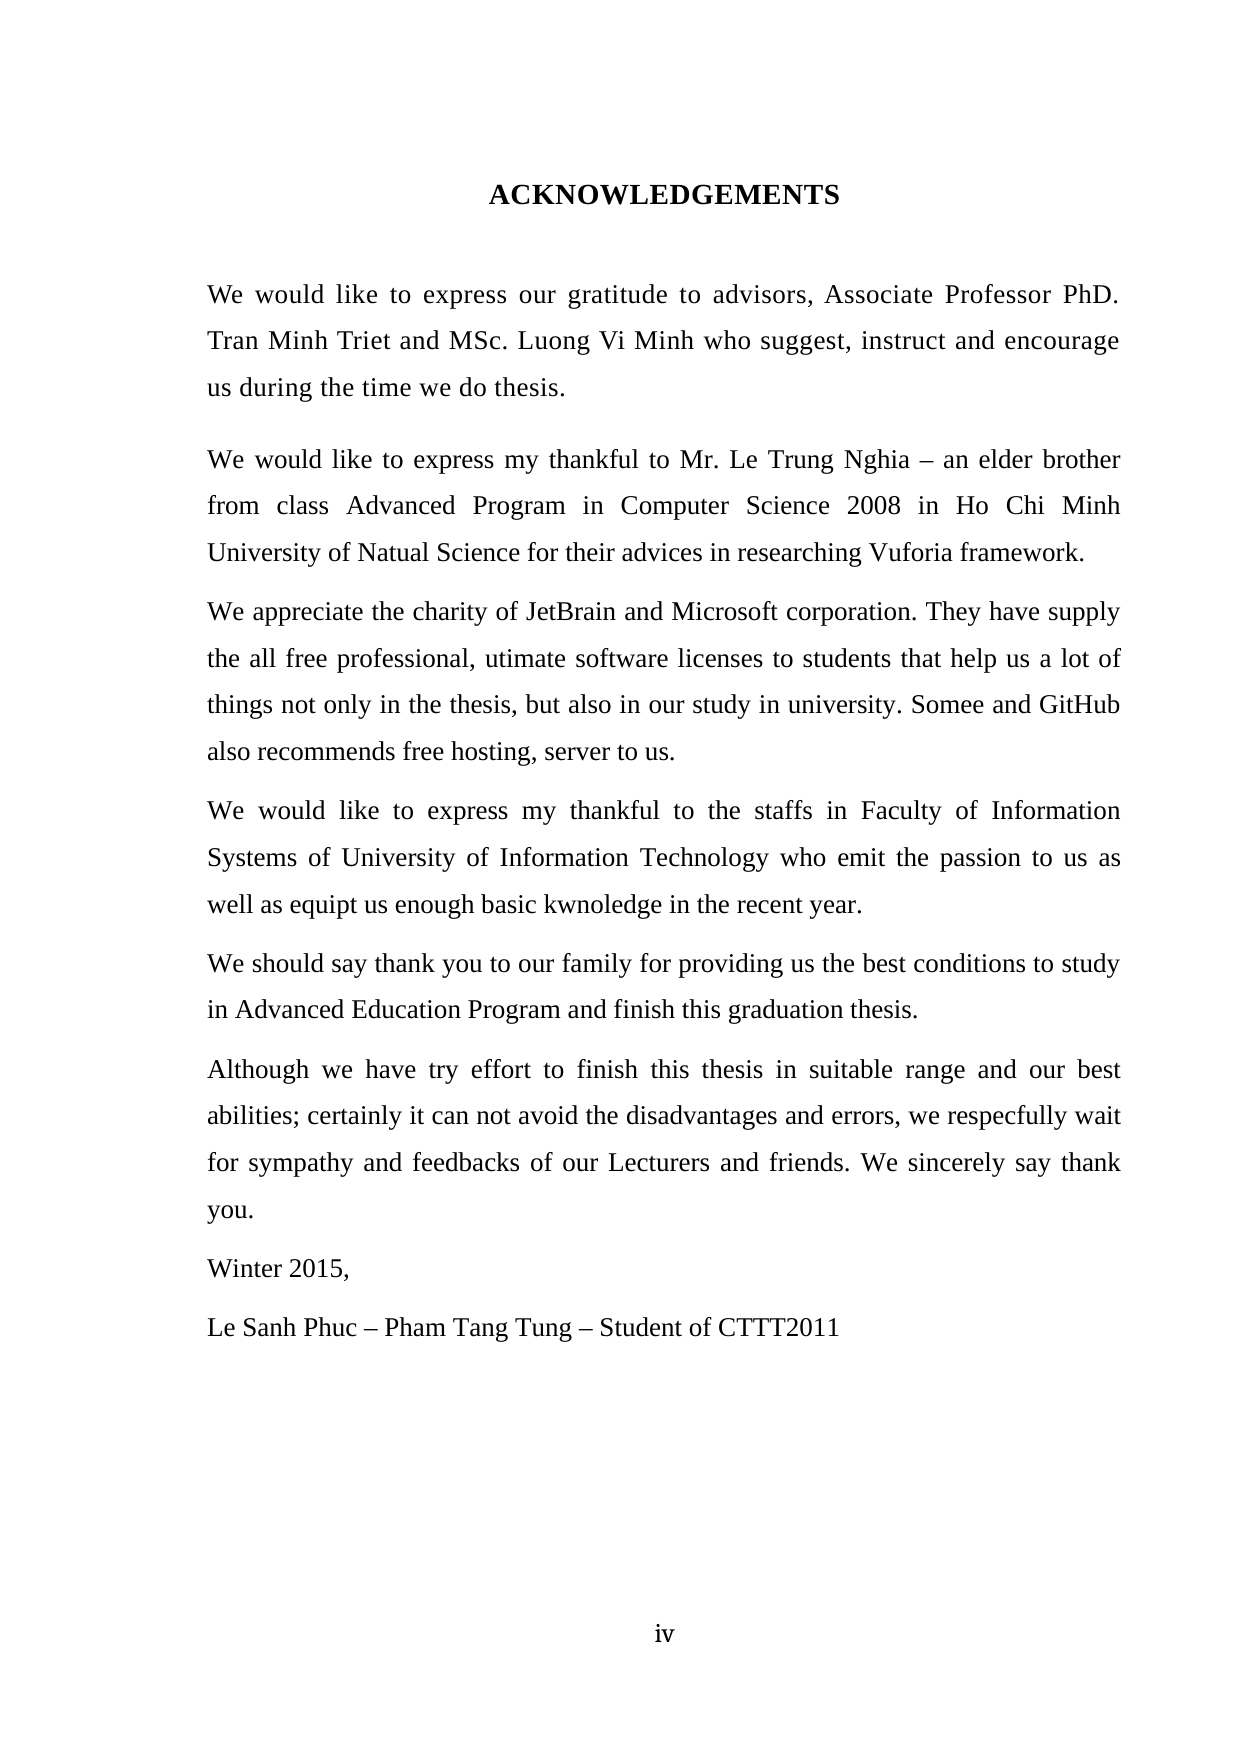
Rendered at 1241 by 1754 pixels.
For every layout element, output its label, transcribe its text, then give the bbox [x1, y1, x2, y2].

text Winter 2015, [207, 1252, 1122, 1283]
text Although we have try effort to finish this thesis in suitable range and our best abilities; certainly it can not avoid the disadvantages and errors, we respecfully wait for sympathy and feedbacks of our Lecturers and friends. We sincerely say thank you. [207, 1053, 1122, 1224]
text We would like to express my thankful to the staffs in Faculty of Information Systems of University of Information Technology who emit the passion to us as well as equipt us enough basic kwnoledge in the recent year. [207, 794, 1122, 919]
text We appreciate the charity of JetBrain and Microsoft corporation. They have supply the all free professional, utimate software licenses to students that help us a lot of things not only in the thesis, but also in our study in university. Somee and GitHub also recommends free hosting, server to us. [207, 595, 1122, 766]
text We would like to express my thankful to Mr. Le Trung Nghia – an elder brother from class Advanced Program in Computer Science 2008 in Ho Chi Minh University of Natual Science for their advices in researching Vuforia framework. [207, 443, 1122, 567]
text Le Sanh Phuc – Pham Tang Tung – Student of CTTT2011 [207, 1311, 1122, 1342]
title We would like to express our gratitude to advisors, Associate Professor PhD. Tran Minh Triet and MSc. Luong Vi Minh who suggest, instruct and encourage us during the time we do thesis. [207, 278, 1122, 402]
text We should say thank you to our family for providing us the best conditions to study in Advanced Education Program and finish this graduation thesis. [207, 947, 1122, 1025]
title ACKNOWLEDGEMENTS [207, 177, 1122, 211]
